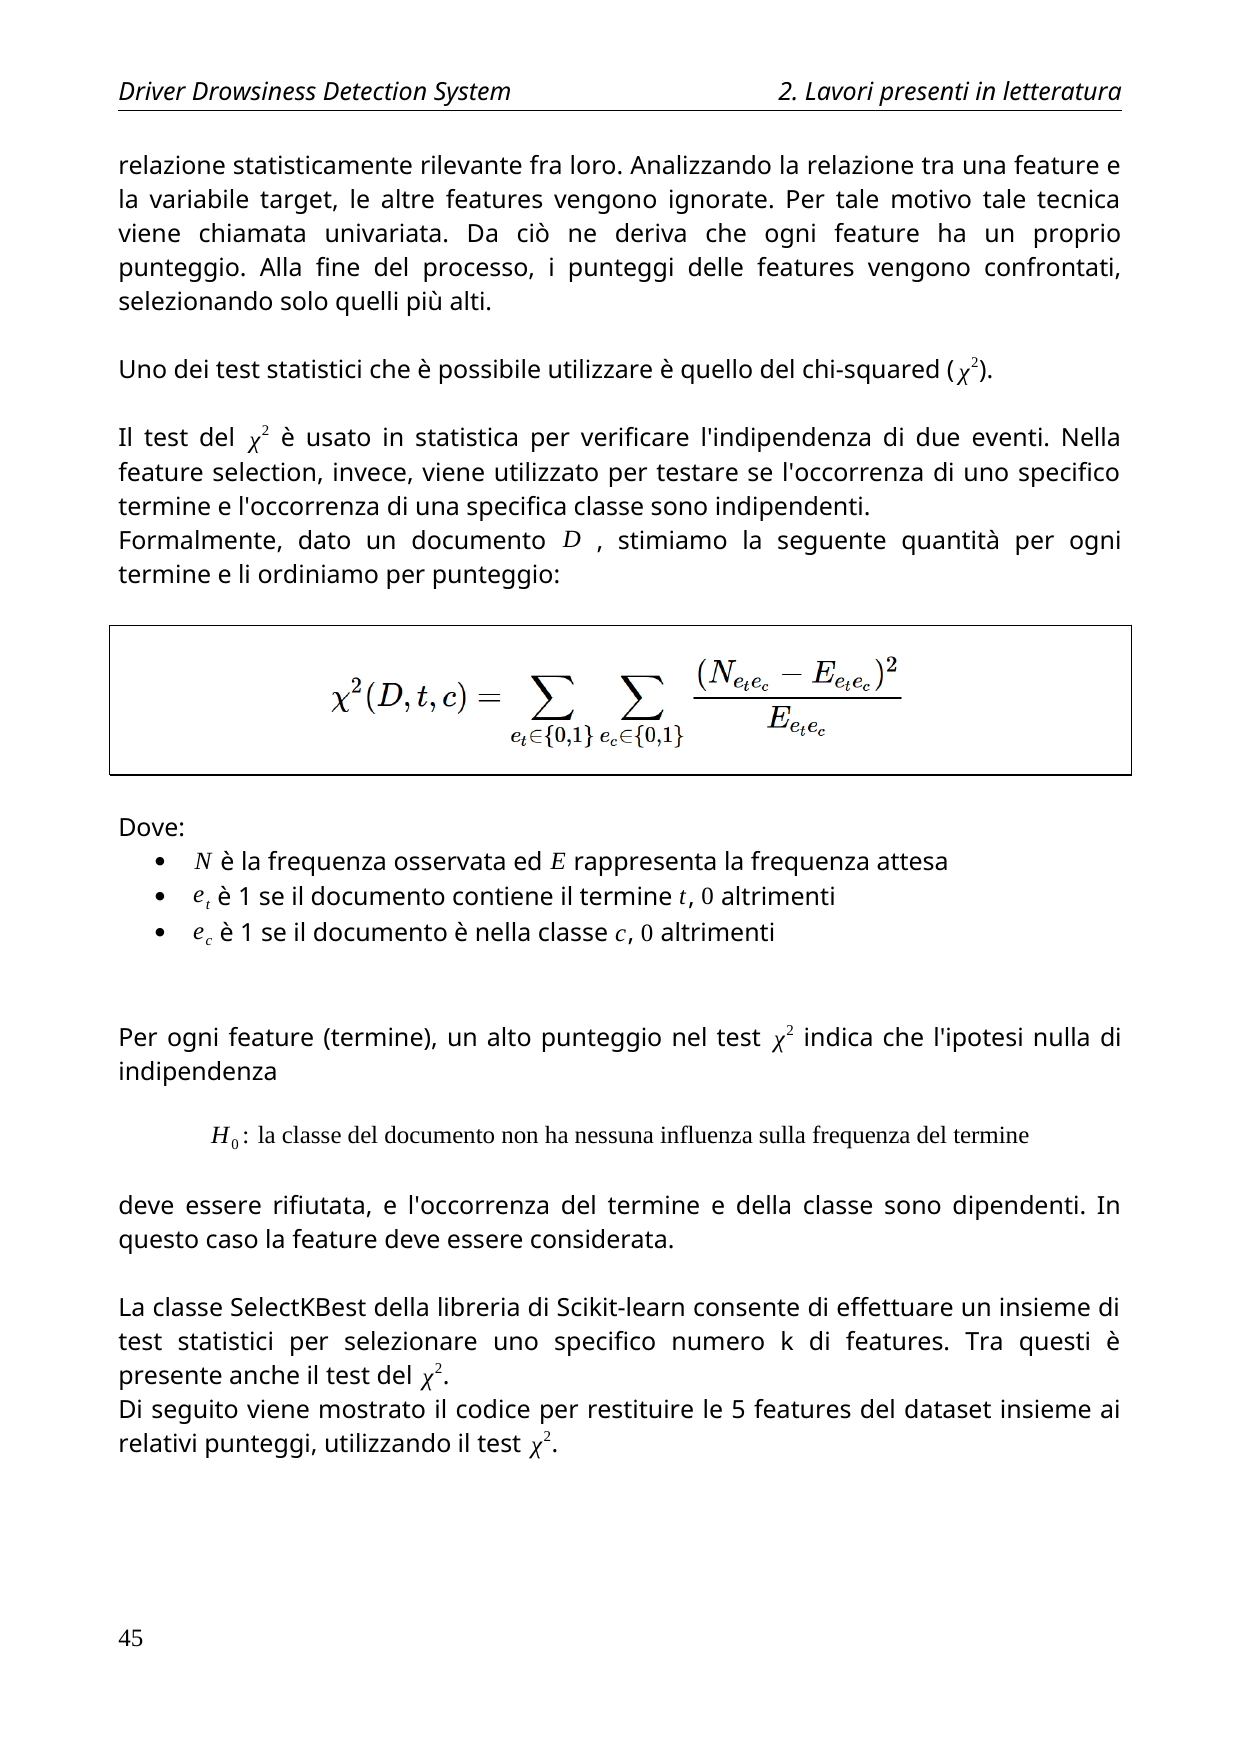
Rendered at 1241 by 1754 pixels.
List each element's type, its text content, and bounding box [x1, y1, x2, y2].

text La classe SelectKBest della libreria di Scikit-learn consente di effettuare un insieme di test statistici per selezionare uno specifico numero k di features. Tra questi è presente anche il test del . [118, 1289, 1122, 1392]
text Formalmente, dato un documento , stimiamo la seguente quantità per ogni termine e li ordiniamo per punteggio: [118, 522, 1122, 590]
text Per ogni feature (termine), un alto punteggio nel test indica che l'ipotesi nulla di indipendenza [118, 1020, 1122, 1088]
text Il test del è usato in statistica per verificare l'indipendenza di due eventi. Nella feature selection, invece, viene utilizzato per testare se l'occorrenza di uno specifico termine e l'occorrenza di una specifica classe sono indipendenti. [118, 420, 1122, 522]
list è la frequenza osservata ed rappresenta la frequenza attesa [156, 844, 1122, 878]
text Uno dei test statistici che è possibile utilizzare è quello del chi-squared (). [118, 352, 1122, 386]
text deve essere rifiutata, e l'occorrenza del termine e della classe sono dipendenti. In questo caso la feature deve essere considerata. [118, 1187, 1122, 1256]
text Dove: [118, 810, 1122, 844]
text Di seguito viene mostrato il codice per restituire le 5 features del dataset insieme ai relativi punteggi, utilizzando il test . [118, 1392, 1122, 1460]
list è 1 se il documento è nella classe , altrimenti [156, 915, 1122, 952]
list è 1 se il documento contiene il termine , altrimenti [156, 878, 1122, 915]
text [118, 148, 1122, 318]
picture [325, 646, 916, 753]
